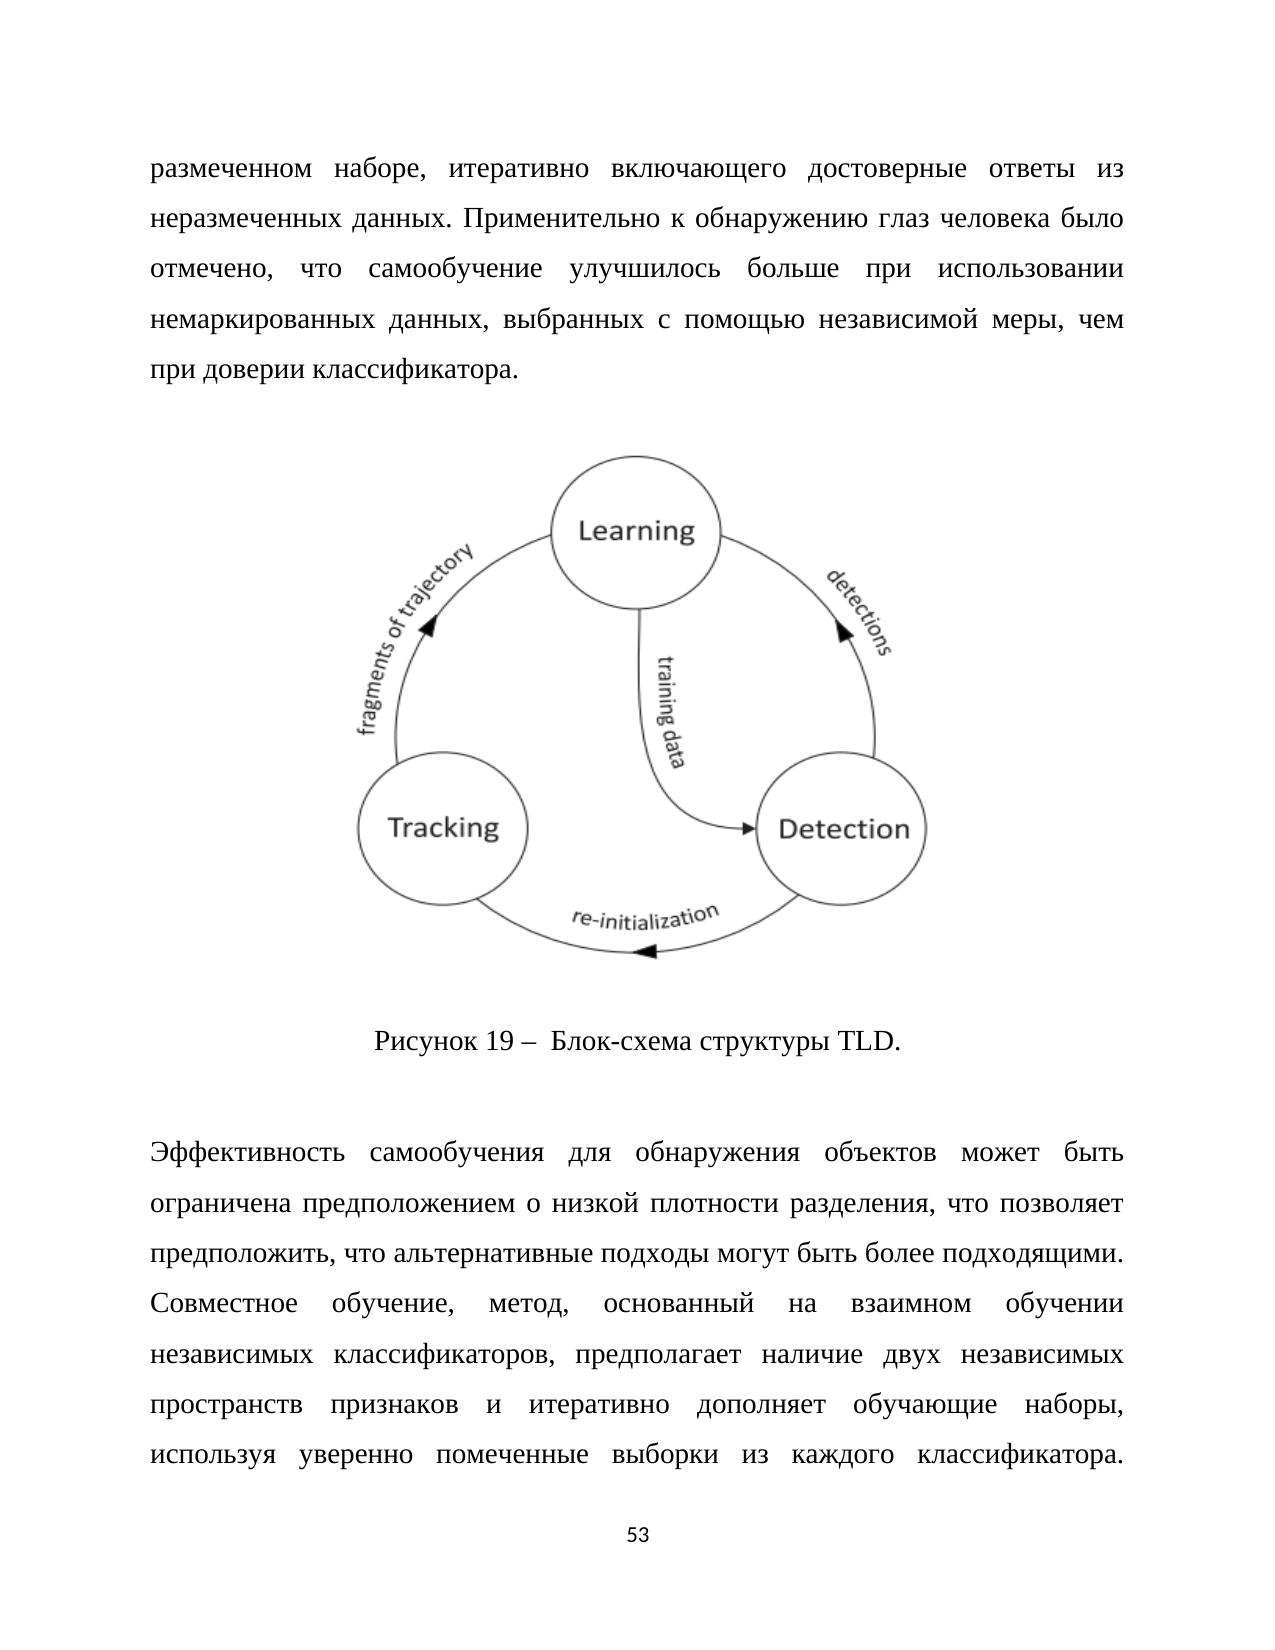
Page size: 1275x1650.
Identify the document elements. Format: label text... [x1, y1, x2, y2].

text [150, 150, 1125, 385]
picture [227, 418, 1048, 992]
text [150, 1134, 1125, 1470]
text Рисунок 19 – Блок-схема структуры TLD. [150, 1023, 1125, 1056]
